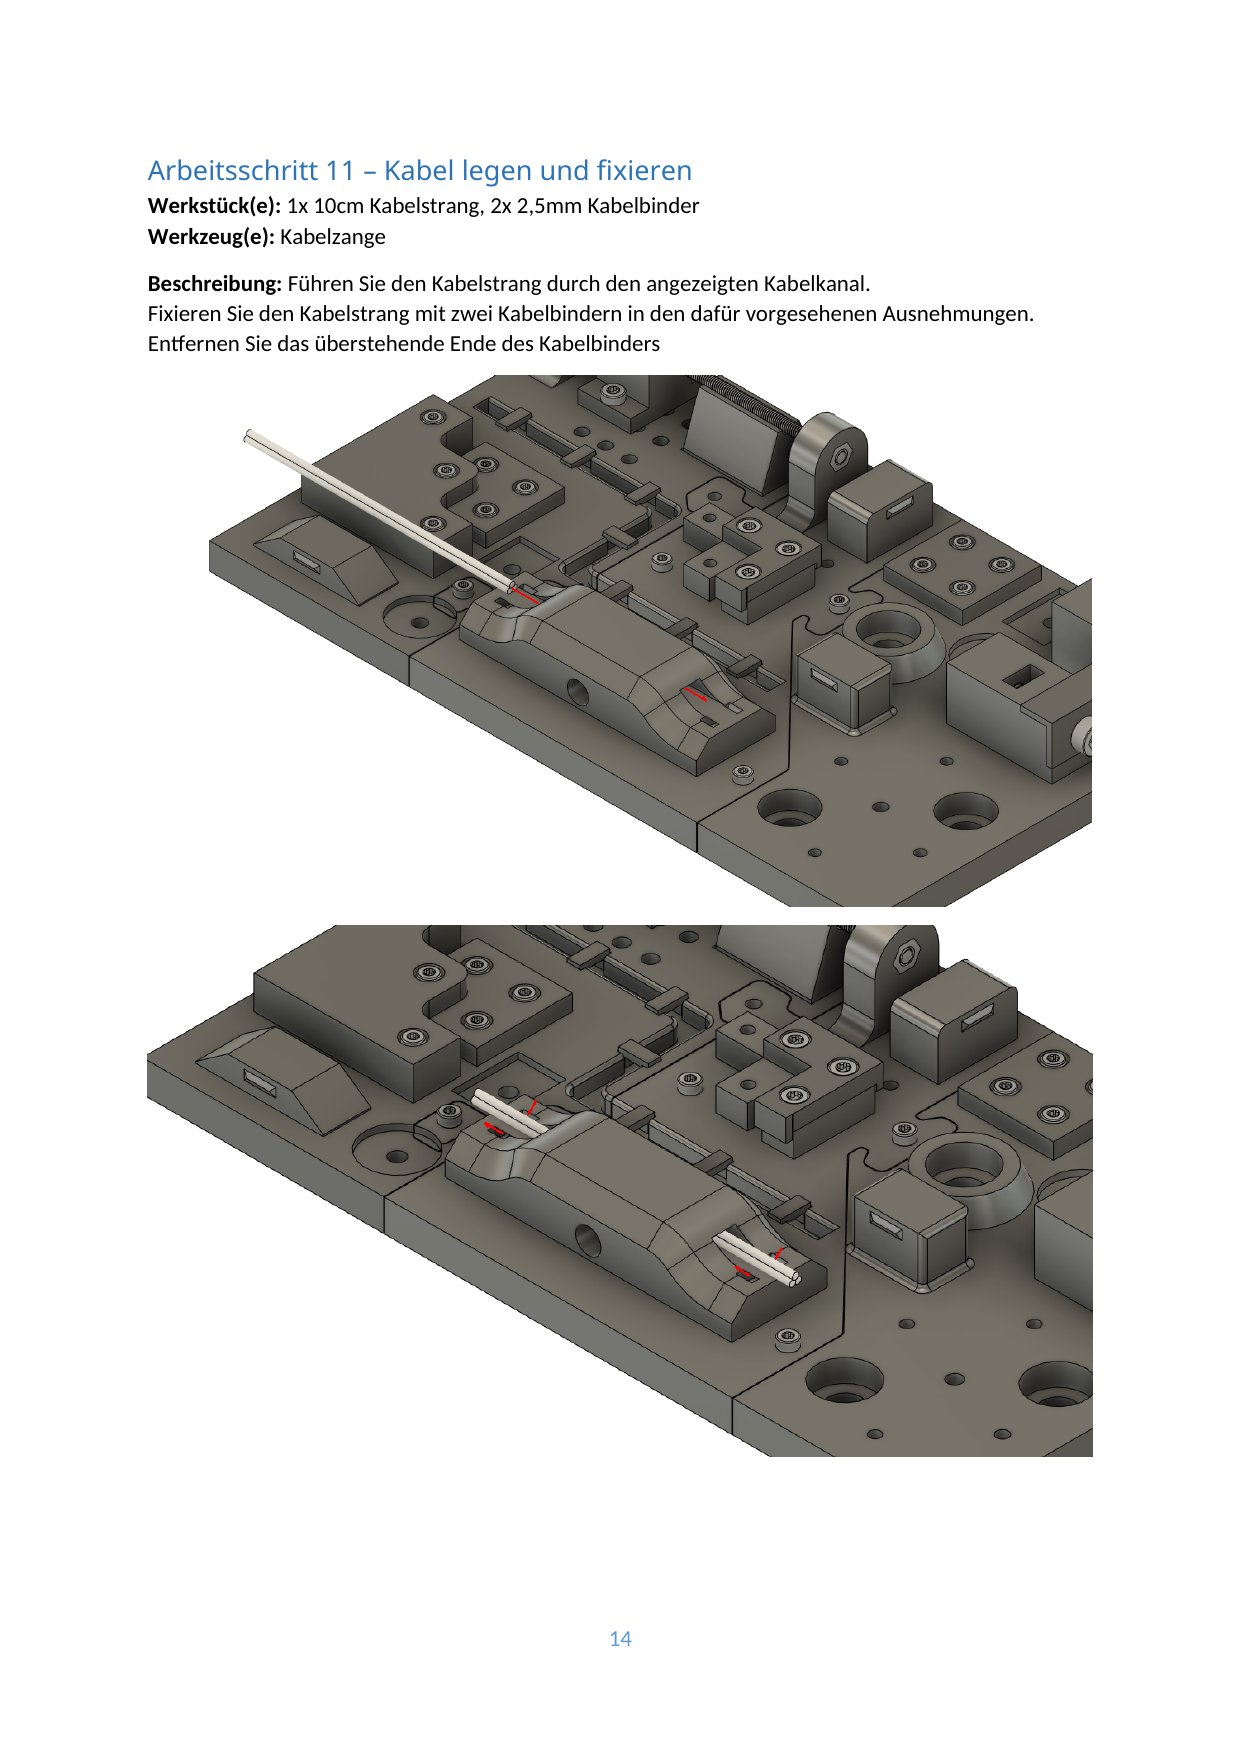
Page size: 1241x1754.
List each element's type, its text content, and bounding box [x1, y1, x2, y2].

picture [147, 375, 1092, 907]
subtitle Arbeitsschritt 11 – Kabel legen und fixieren [148, 152, 1093, 189]
text Werkstück(e): 1x 10cm Kabelstrang, 2x 2,5mm Kabelbinder Werkzeug(e): Kabelzange [148, 192, 1093, 250]
text Beschreibung: Führen Sie den Kabelstrang durch den angezeigten Kabelkanal. Fixieren Sie den Kabelstrang mit zwei Kabelbindern in den dafür vorgesehenen Ausnehmungen. Entfernen Sie das überstehende Ende des Kabelbinders [148, 269, 1093, 357]
picture [147, 925, 1093, 1457]
